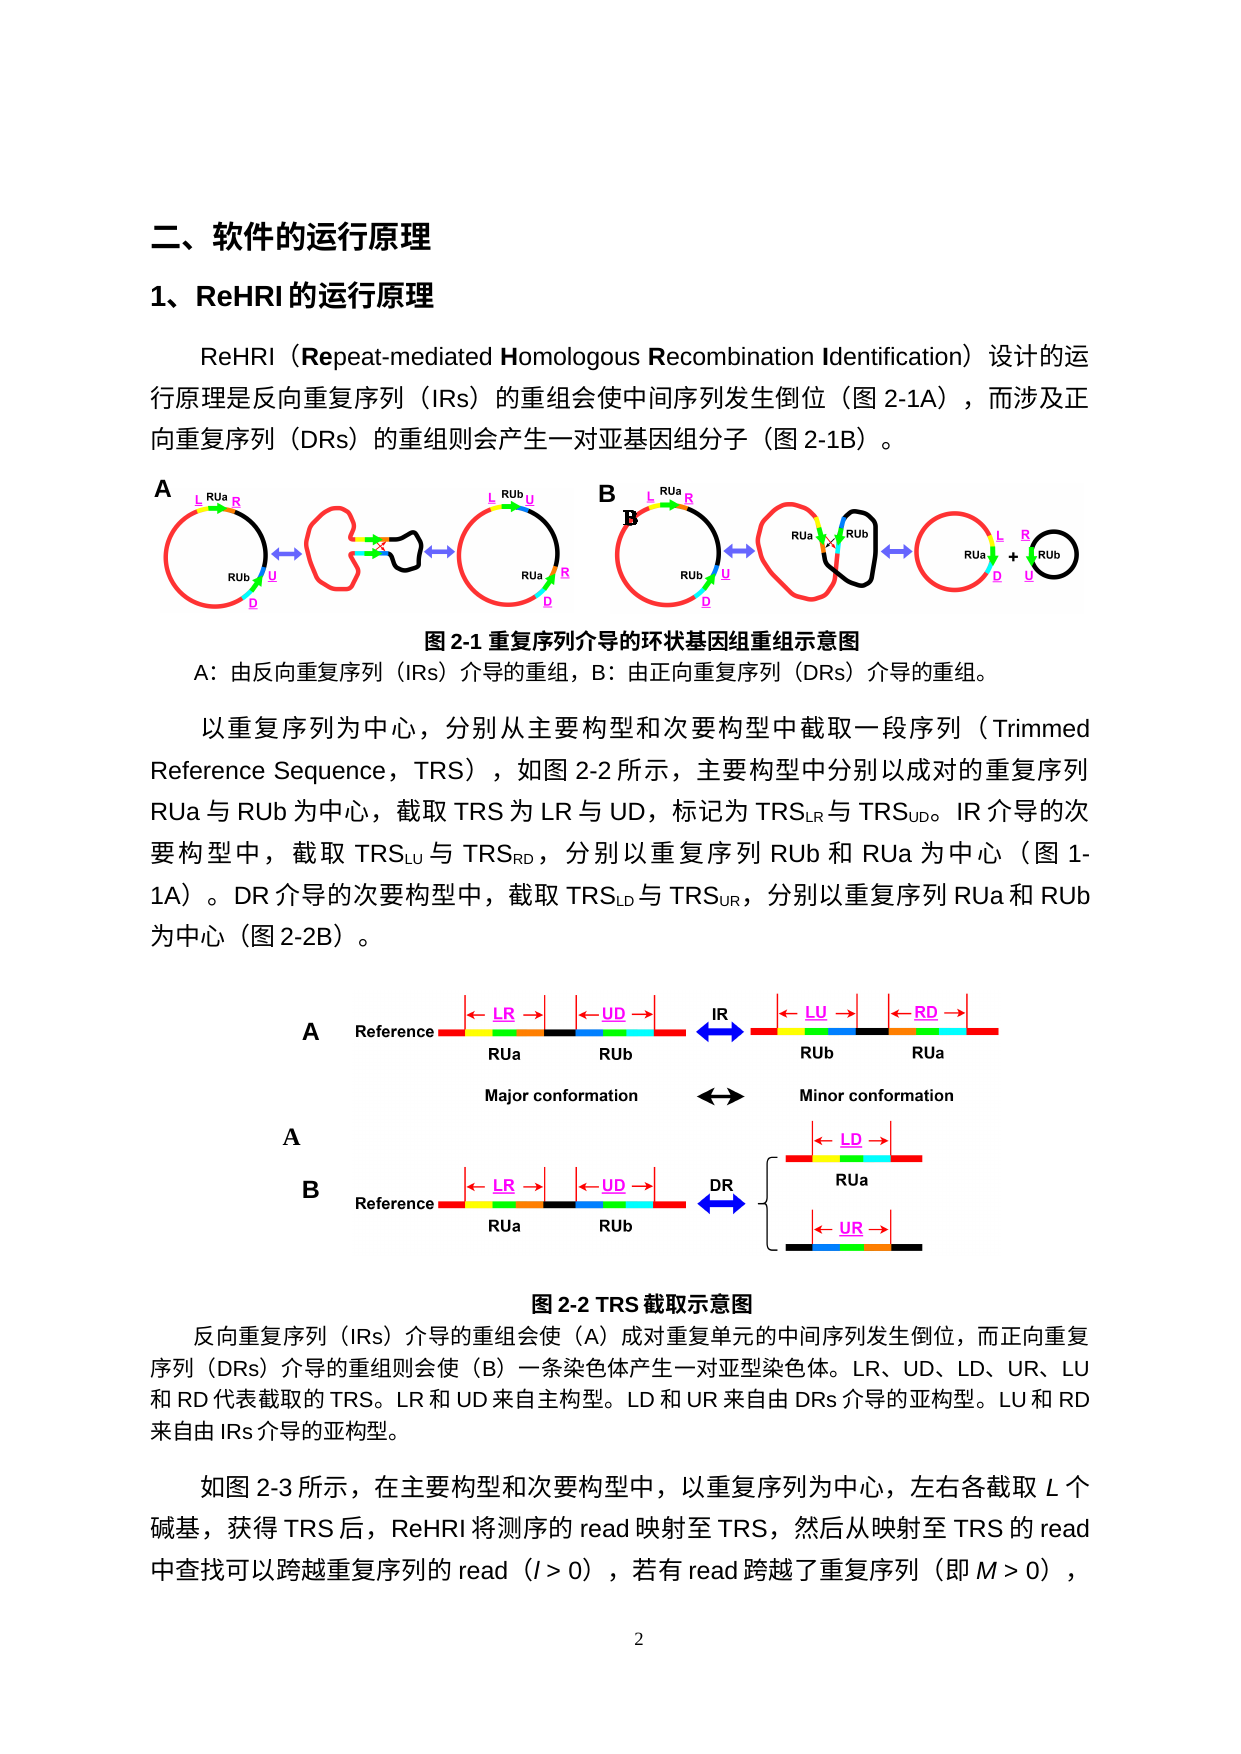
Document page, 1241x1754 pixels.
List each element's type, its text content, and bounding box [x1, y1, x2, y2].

picture [160, 488, 574, 613]
subtitle 1、ReHRI的运行原理 [150, 273, 1090, 315]
text 反向重复序列（IRs）介导的重组会使（A）成对重复单元的中间序列发生倒位，而正向重复序列（DRs）介导的重组则会使（B）一条染色体产生一对亚型染色体。LR、UD、LD、UR、LU和RD代表截取的TRS。LR和UD来自主构型。LD和UR来自由DRs介导的亚构型。LU和RD来自由IRs介导的亚构型。 [150, 1319, 1090, 1446]
text A：由反向重复序列（IRs）介导的重组，B：由正向重复序列（DRs）介导的重组。 [150, 655, 1090, 687]
subtitle 二、软件的运行原理 [150, 215, 1090, 256]
text 以重复序列为中心，分别从主要构型和次要构型中截取一段序列（Trimmed Reference Sequence，TRS），如图2-2所示，主要构型中分别以成对的重复序列RUa与RUb为中心，截取TRS为LR与UD，标记为TRSLR与TRSUD。IR介导的次要构型中，截取TRSLU与TRSRD，分别以重复序列RUb和RUa为中心（图1-1A）。DR介导的次要构型中，截取TRSLD与TRSUR，分别以重复序列RUa和RUb为中心（图2-2B）。 [150, 704, 1090, 954]
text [150, 1463, 1090, 1588]
picture [351, 990, 1002, 1256]
text 图2-1 重复序列介导的环状基因组重组示意图 [150, 624, 1090, 655]
text ReHRI（Repeat-mediated Homologous Recombination Identification）设计的运行原理是反向重复序列（IRs）的重组会使中间序列发生倒位（图2-1A），而涉及正向重复序列（DRs）的重组则会产生一对亚基因组分子（图2-1B）。 [150, 332, 1090, 457]
picture [610, 483, 1084, 614]
text 图2-2 TRS截取示意图 [150, 1287, 1090, 1319]
